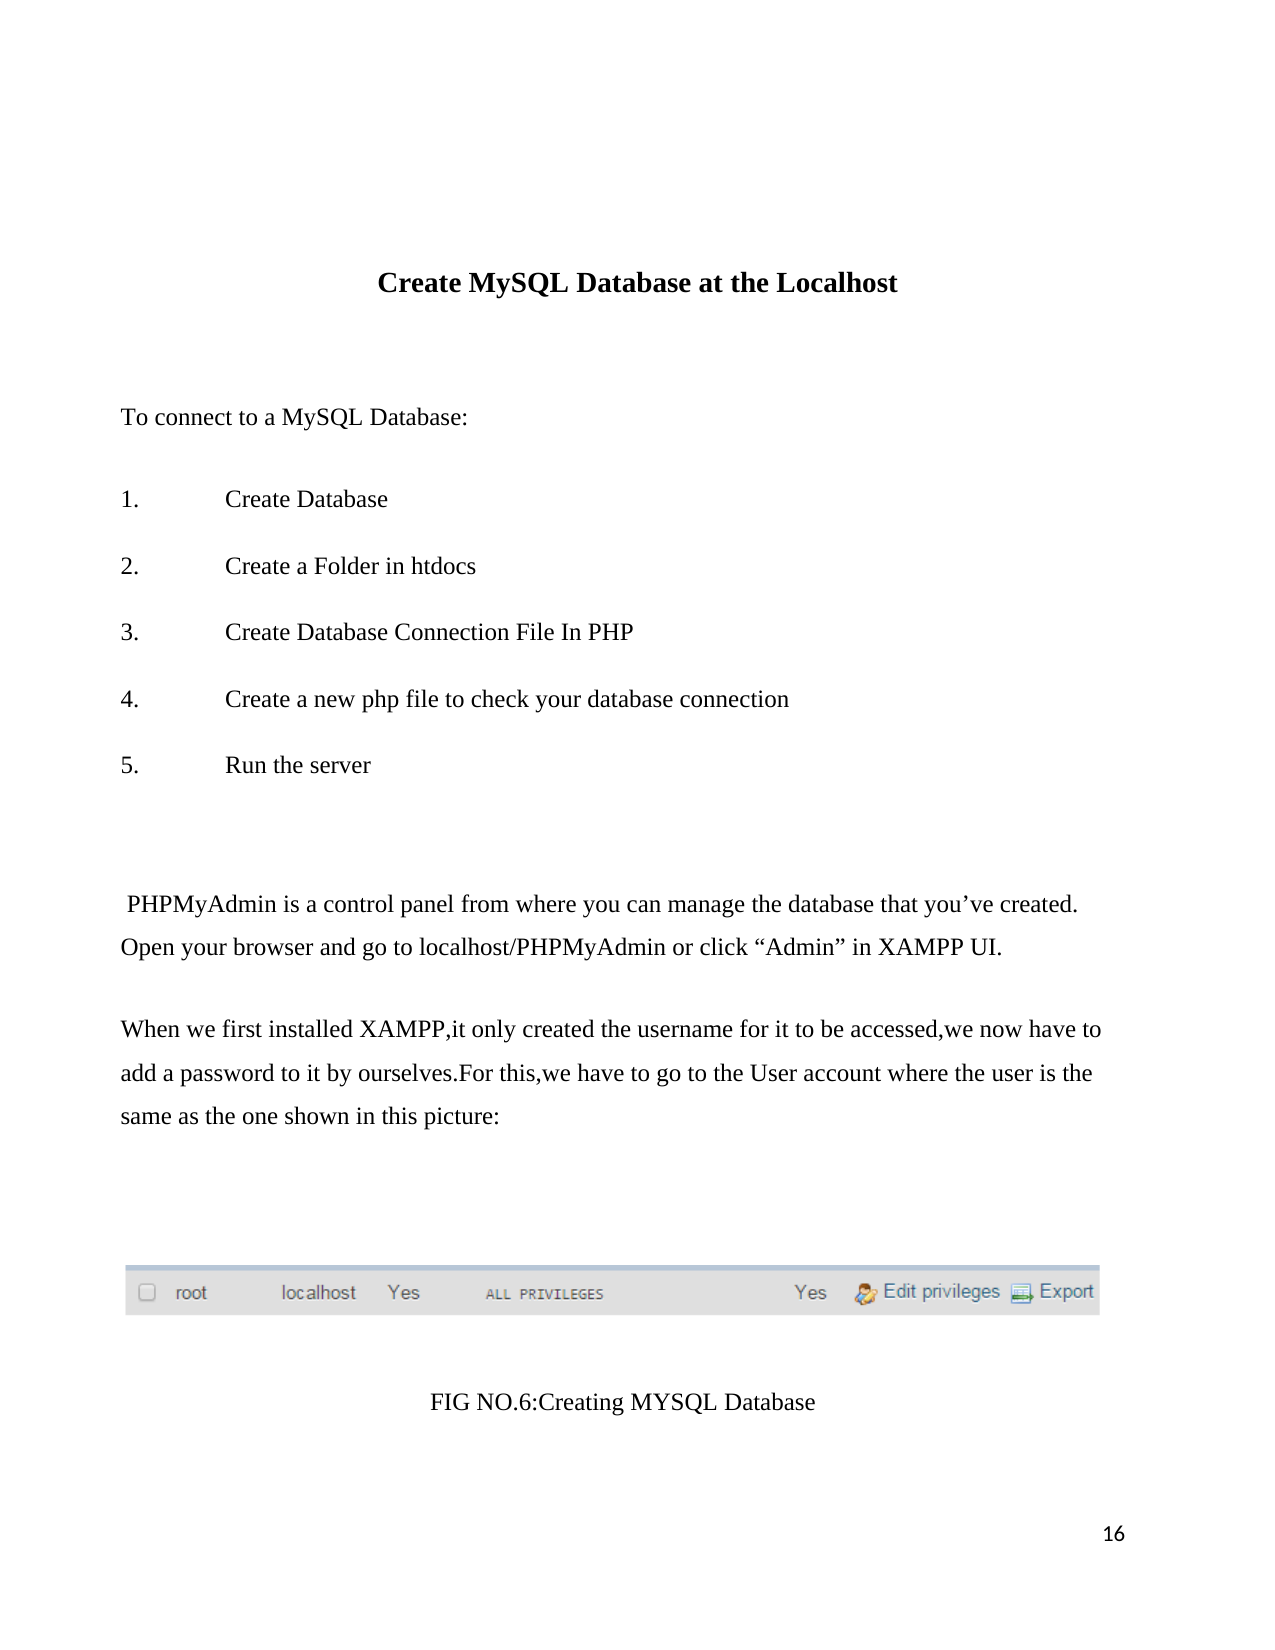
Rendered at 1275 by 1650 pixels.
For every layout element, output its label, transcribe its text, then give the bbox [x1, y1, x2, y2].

list Run the server [120, 750, 1125, 779]
picture [120, 1265, 1206, 1334]
list Create Database [120, 484, 1125, 513]
text When we first installed XAMPP,it only created the username for it to be accessed,we now have to add a password to it by ourselves.For this,we have to go to the User account where the user is the same as the one shown in this picture: [120, 1014, 1125, 1129]
text To connect to a MySQL Database: [120, 402, 1125, 431]
text FIG NO.6:Creating MYSQL Database [120, 1387, 1125, 1416]
list Create a Folder in htdocs [120, 551, 1125, 579]
list Create a new php file to check your database connection [120, 684, 1125, 713]
text PHPMyAdmin is a control panel from where you can manage the database that you’ve created. Open your browser and go to localhost/PHPMyAdmin or click “Admin” in XAMPP UI. [120, 889, 1125, 961]
list Create Database Connection File In PHP [120, 617, 1125, 646]
subtitle Create MySQL Database at the Localhost [150, 265, 1125, 299]
